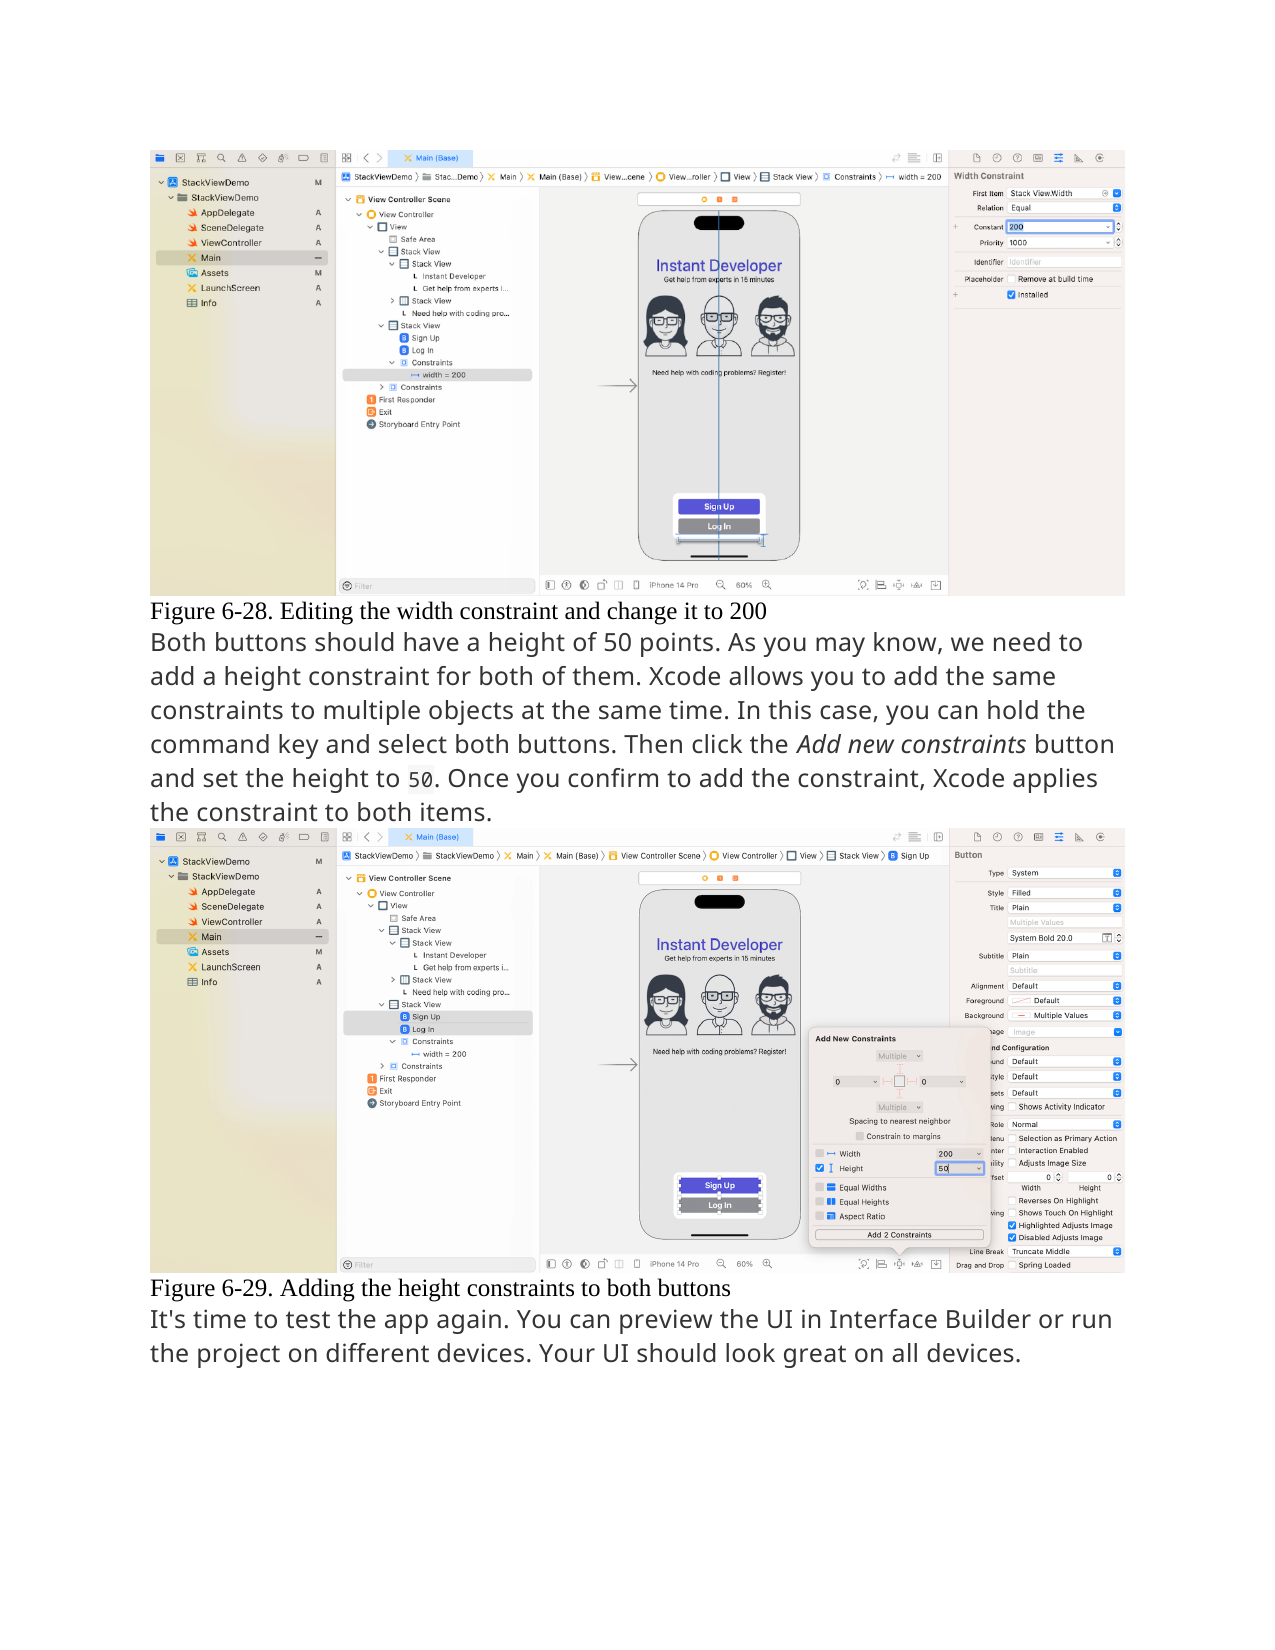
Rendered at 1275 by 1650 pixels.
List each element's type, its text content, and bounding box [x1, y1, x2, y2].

text It's time to test the app again. You can preview the UI in Interface Builder or run the project on different devices. Your UI should look great on all devices. [150, 1302, 1125, 1370]
picture [150, 150, 1125, 596]
picture [150, 828, 1125, 1273]
text Figure 6-29. Adding the height constraints to both buttons [150, 1273, 1125, 1302]
text Both buttons should have a height of 50 points. As you may know, we need to add a height constraint for both of them. Xcode allows you to add the same constraints to multiple objects at the same time. In this case, you can hold the command key and select both buttons. Then click the Add new constraints button and set the height to 50. Once you confirm to add the constraint, Xcode applies the constraint to both items. [150, 624, 1125, 828]
text Figure 6-28. Editing the width constraint and change it to 200 [150, 596, 1125, 624]
